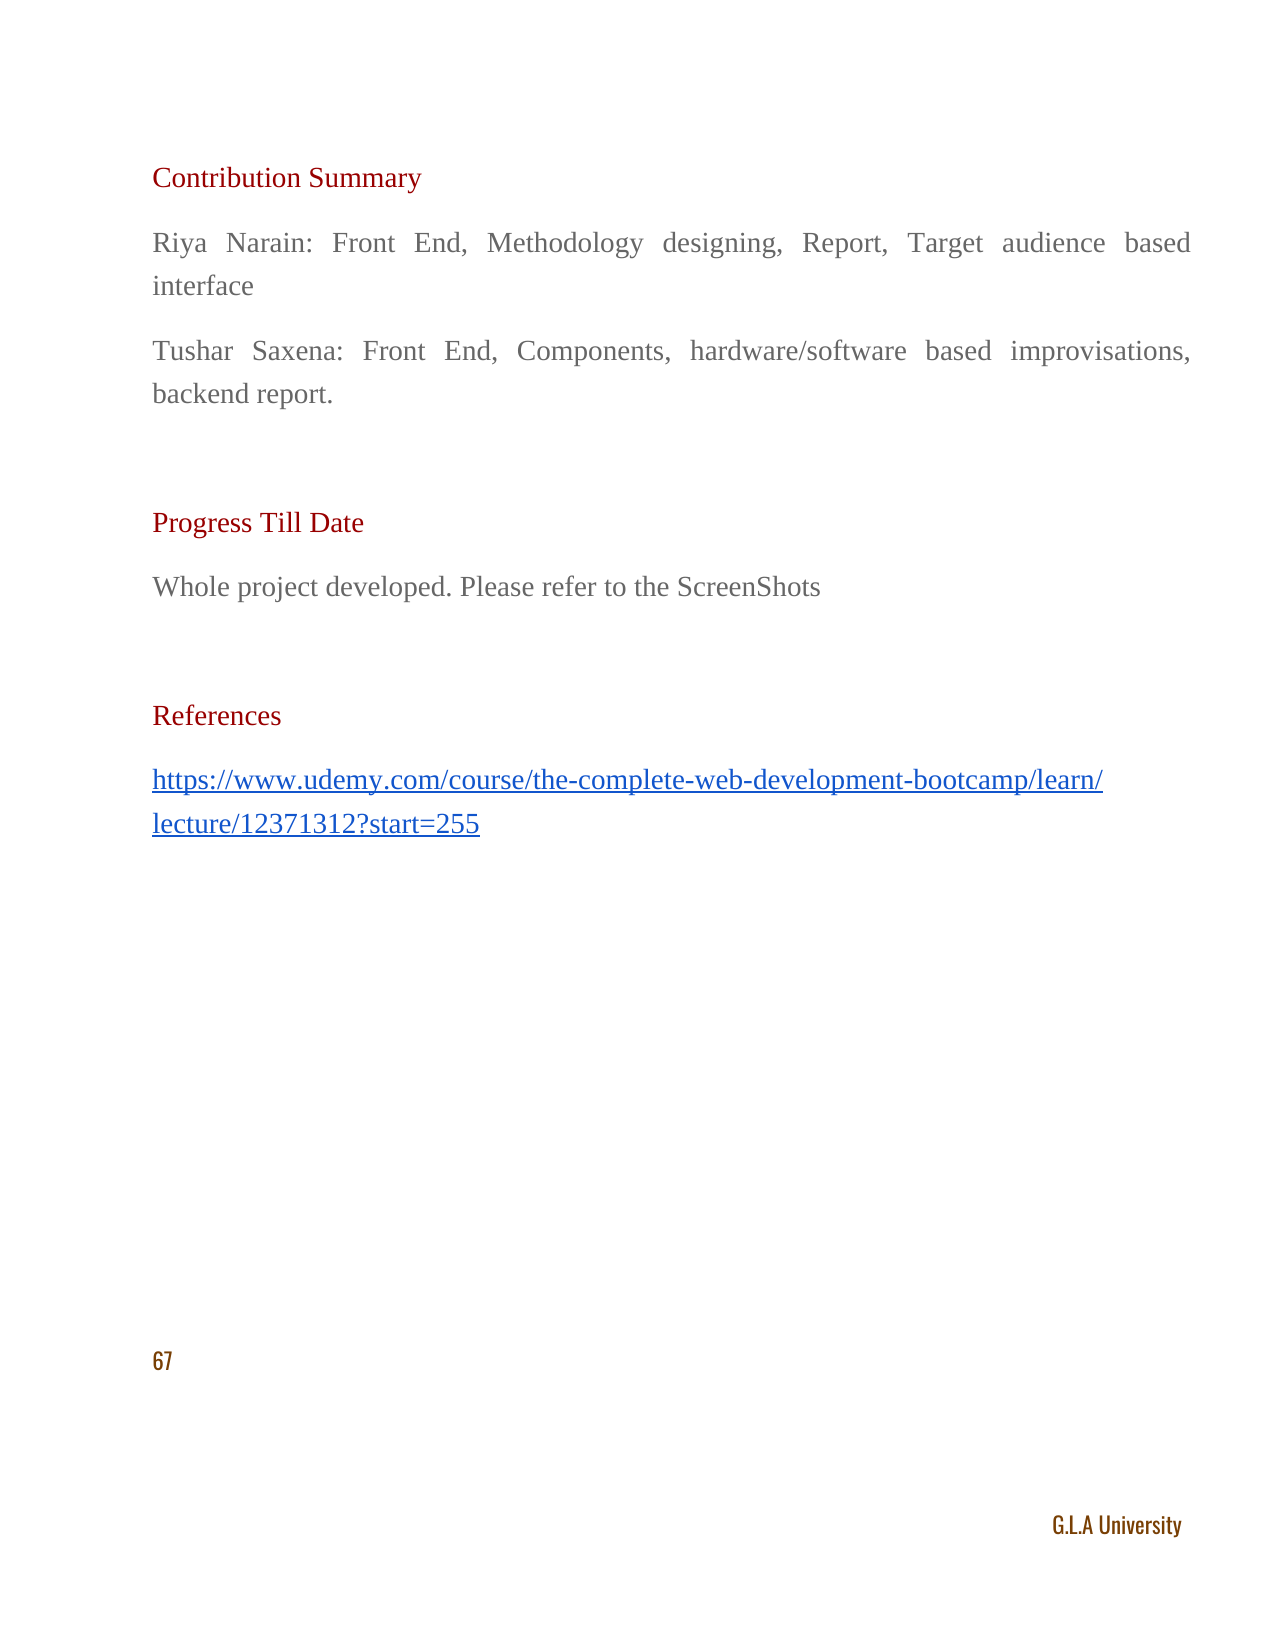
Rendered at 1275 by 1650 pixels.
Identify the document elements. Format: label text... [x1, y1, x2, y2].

text References [152, 698, 1192, 732]
text https://www.udemy.com/course/the-complete-web-development-bootcamp/learn/lecture/12371312?start=255 [152, 762, 1192, 839]
text Whole project developed. Please refer to the ScreenShots [152, 569, 1192, 603]
text Contribution Summary [152, 160, 1192, 194]
text Tushar Saxena: Front End, Components, hardware/software based improvisations, backend report. [152, 333, 1192, 410]
text Riya Narain: Front End, Methodology designing, Report, Target audience based interface [152, 225, 1192, 302]
text Progress Till Date [152, 505, 1192, 538]
